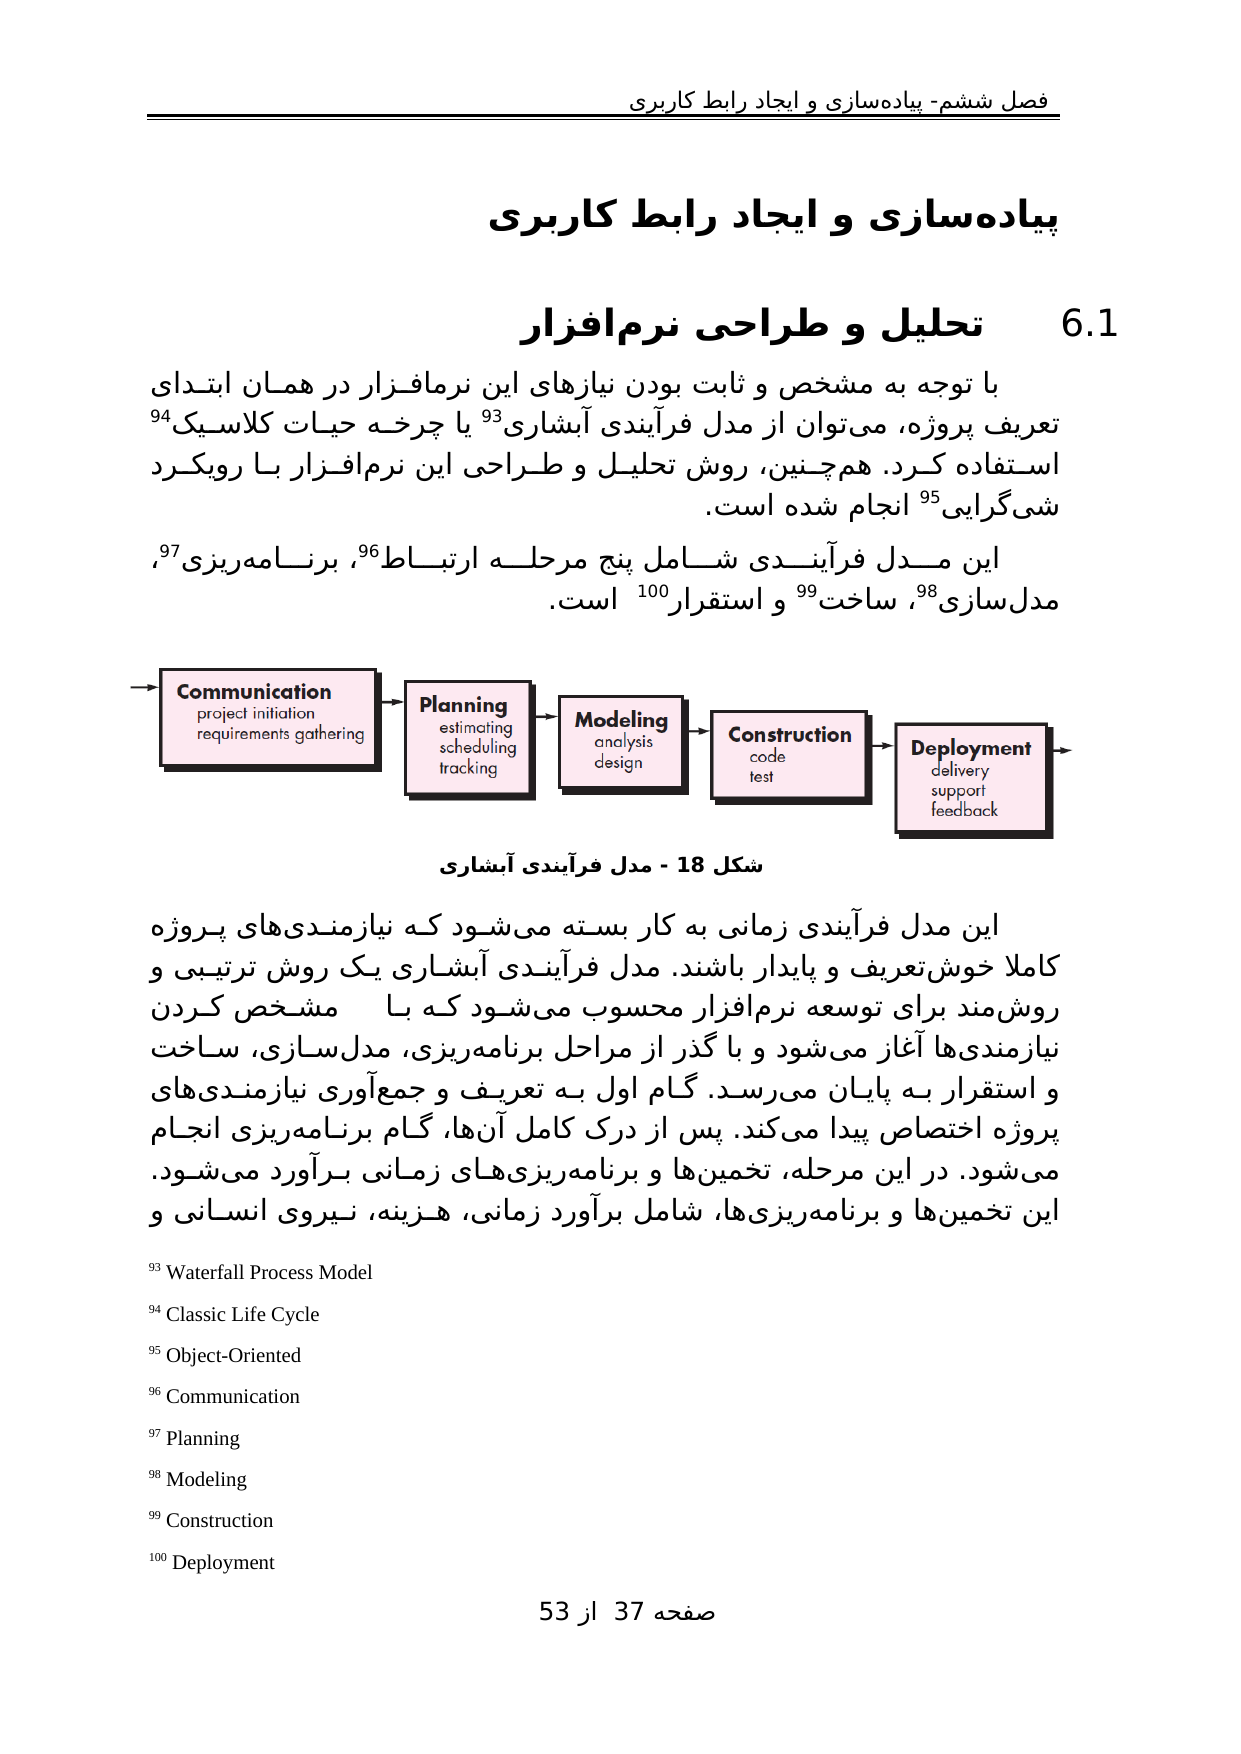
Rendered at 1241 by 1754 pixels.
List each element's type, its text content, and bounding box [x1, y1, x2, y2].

subtitle تحلیل و طراحی نرم‌افزار [150, 301, 1060, 345]
text با توجه به مشخص و ثابت بودن نیازهای این نرمافزار در همان ابتدای تعریف پروژه، می‌توان از مدل فرآیندی آبشاری یا چرخه حیات کلاسیک استفاده کرد. هم‌چنین، روش تحلیل و طراحی این نرم‌افزار با رویکرد شی‌گرایی انجام شده است. [150, 366, 1060, 522]
text این مدل فرآیندی زمانی به کار بسته می‌شود که نیازمندی‌های پروژه کاملا خوش‌تعریف و پایدار باشند. مدل فرآیندی آبشاری یک روش ترتیبی و روش‌مند برای توسعه نرم‌افزار محسوب می‌شود که با مشخص کردن نیازمندی‌ها آغاز می‌شود و با گذر از مراحل برنامه‌ریزی، مدل‌سازی، ساخت و استقرار به پایان می‌رسد. گام اول به تعریف و جمع‌آوری نیازمندی‌های پروژه اختصاص پیدا می‌کند. پس از درک کامل آن‌ها، گام برنامه‌ریزی انجام می‌شود. در این مرحله، تخمین‌ها و برنامه‌ریزی‌های زمانی برآورد می‌شود. این تخمین‌ها و برنامه‌ریزی‌ها، شامل برآورد زمانی، هزینه‌، نیروی انسانی و سایر بخش‌هاست. قدم بعدی، مدل‌سازی یا همان تحلیل و طراحی نرم‌افزار خواهد بود. در این قسمت، با توجه به نیازمندی‌های پروژه، تحلیل‌های مربوط صورت می‌گیرد و مستندات و نمودارهای تحلیل و طراحی تولید می‌شوند. مهم‌ترین نمودار در مرحله تحلیل، نمودار موردکاربرد است که با توجه به نیازمندی‌ها و موردکاربردهای به دست آمده از تعریف پروژه ترسیم می‌شود. این نمودار مبنای تحلیل‌های بعدی خواهد بود. در ادامه نمودارهای موردکاربرد و فعالیت به عنوان بخشی از قسمت تحلیل آمده است. [150, 635, 1060, 840]
text این مدل فرآیندی شامل پنج مرحله ارتباط، برنامه‌ریزی، مدل‌سازی، ساخت و استقرار است. [150, 541, 1060, 616]
text این مدل فرآیندی زمانی به کار بسته می‌شود که نیازمندی‌های پروژه کاملا خوش‌تعریف و پایدار باشند. مدل فرآیندی آبشاری یک روش ترتیبی و روش‌مند برای توسعه نرم‌افزار محسوب می‌شود که با مشخص کردن نیازمندی‌ها آغاز می‌شود و با گذر از مراحل برنامه‌ریزی، مدل‌سازی، ساخت و استقرار به پایان می‌رسد. گام اول به تعریف و جمع‌آوری نیازمندی‌های پروژه اختصاص پیدا می‌کند. پس از درک کامل آن‌ها، گام برنامه‌ریزی انجام می‌شود. در این مرحله، تخمین‌ها و برنامه‌ریزی‌های زمانی برآورد می‌شود. این تخمین‌ها و برنامه‌ریزی‌ها، شامل برآورد زمانی، هزینه‌، نیروی انسانی و سایر بخش‌هاست. قدم بعدی، مدل‌سازی یا همان تحلیل و طراحی نرم‌افزار خواهد بود. در این قسمت، با توجه به نیازمندی‌های پروژه، تحلیل‌های مربوط صورت می‌گیرد و مستندات و نمودارهای تحلیل و طراحی تولید می‌شوند. مهم‌ترین نمودار در مرحله تحلیل، نمودار موردکاربرد است که با توجه به نیازمندی‌ها و موردکاربردهای به دست آمده از تعریف پروژه ترسیم می‌شود. این نمودار مبنای تحلیل‌های بعدی خواهد بود. در ادامه نمودارهای موردکاربرد و فعالیت به عنوان بخشی از قسمت تحلیل آمده است. [150, 878, 1060, 1204]
text پیاده‌سازی و ایجاد رابط کاربری [150, 193, 1060, 236]
